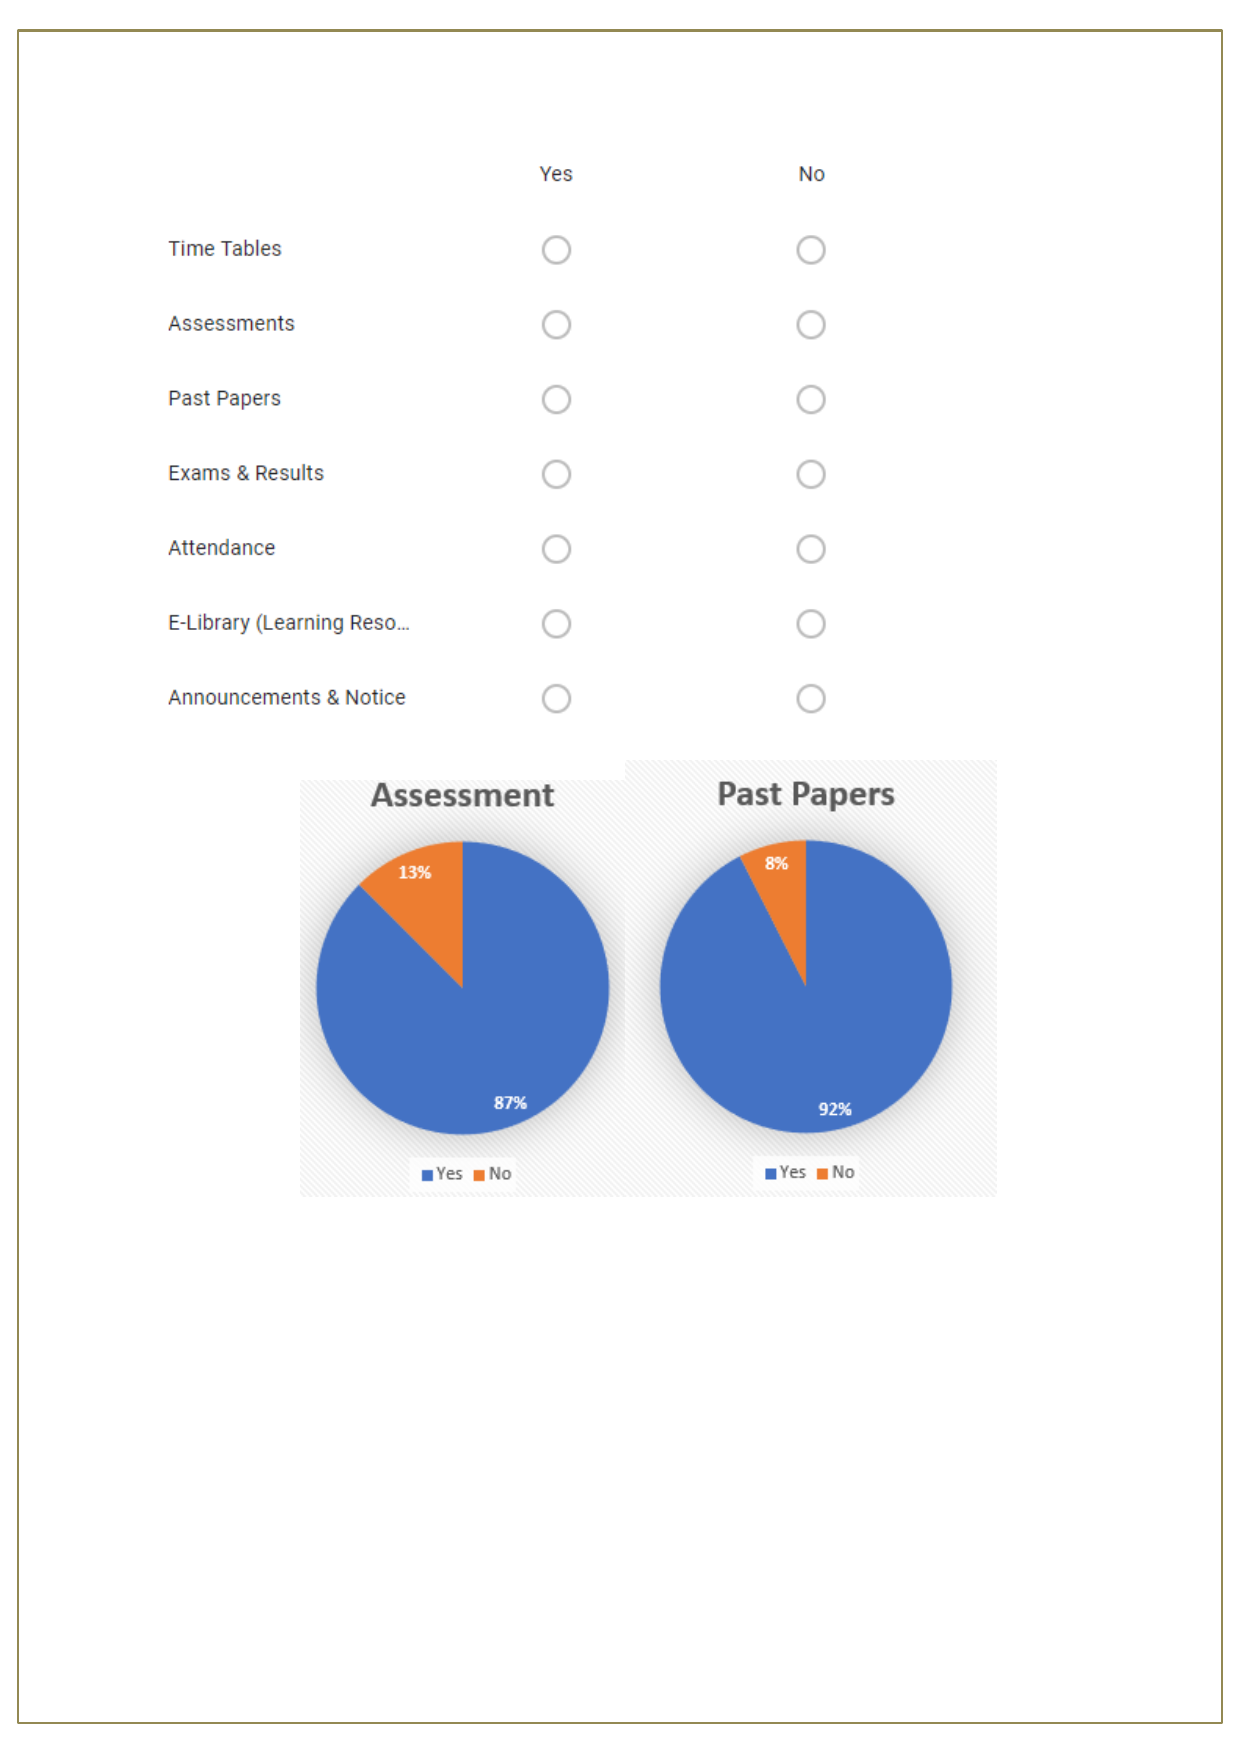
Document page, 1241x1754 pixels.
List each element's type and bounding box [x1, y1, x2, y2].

picture [300, 760, 997, 1197]
picture [150, 150, 899, 737]
